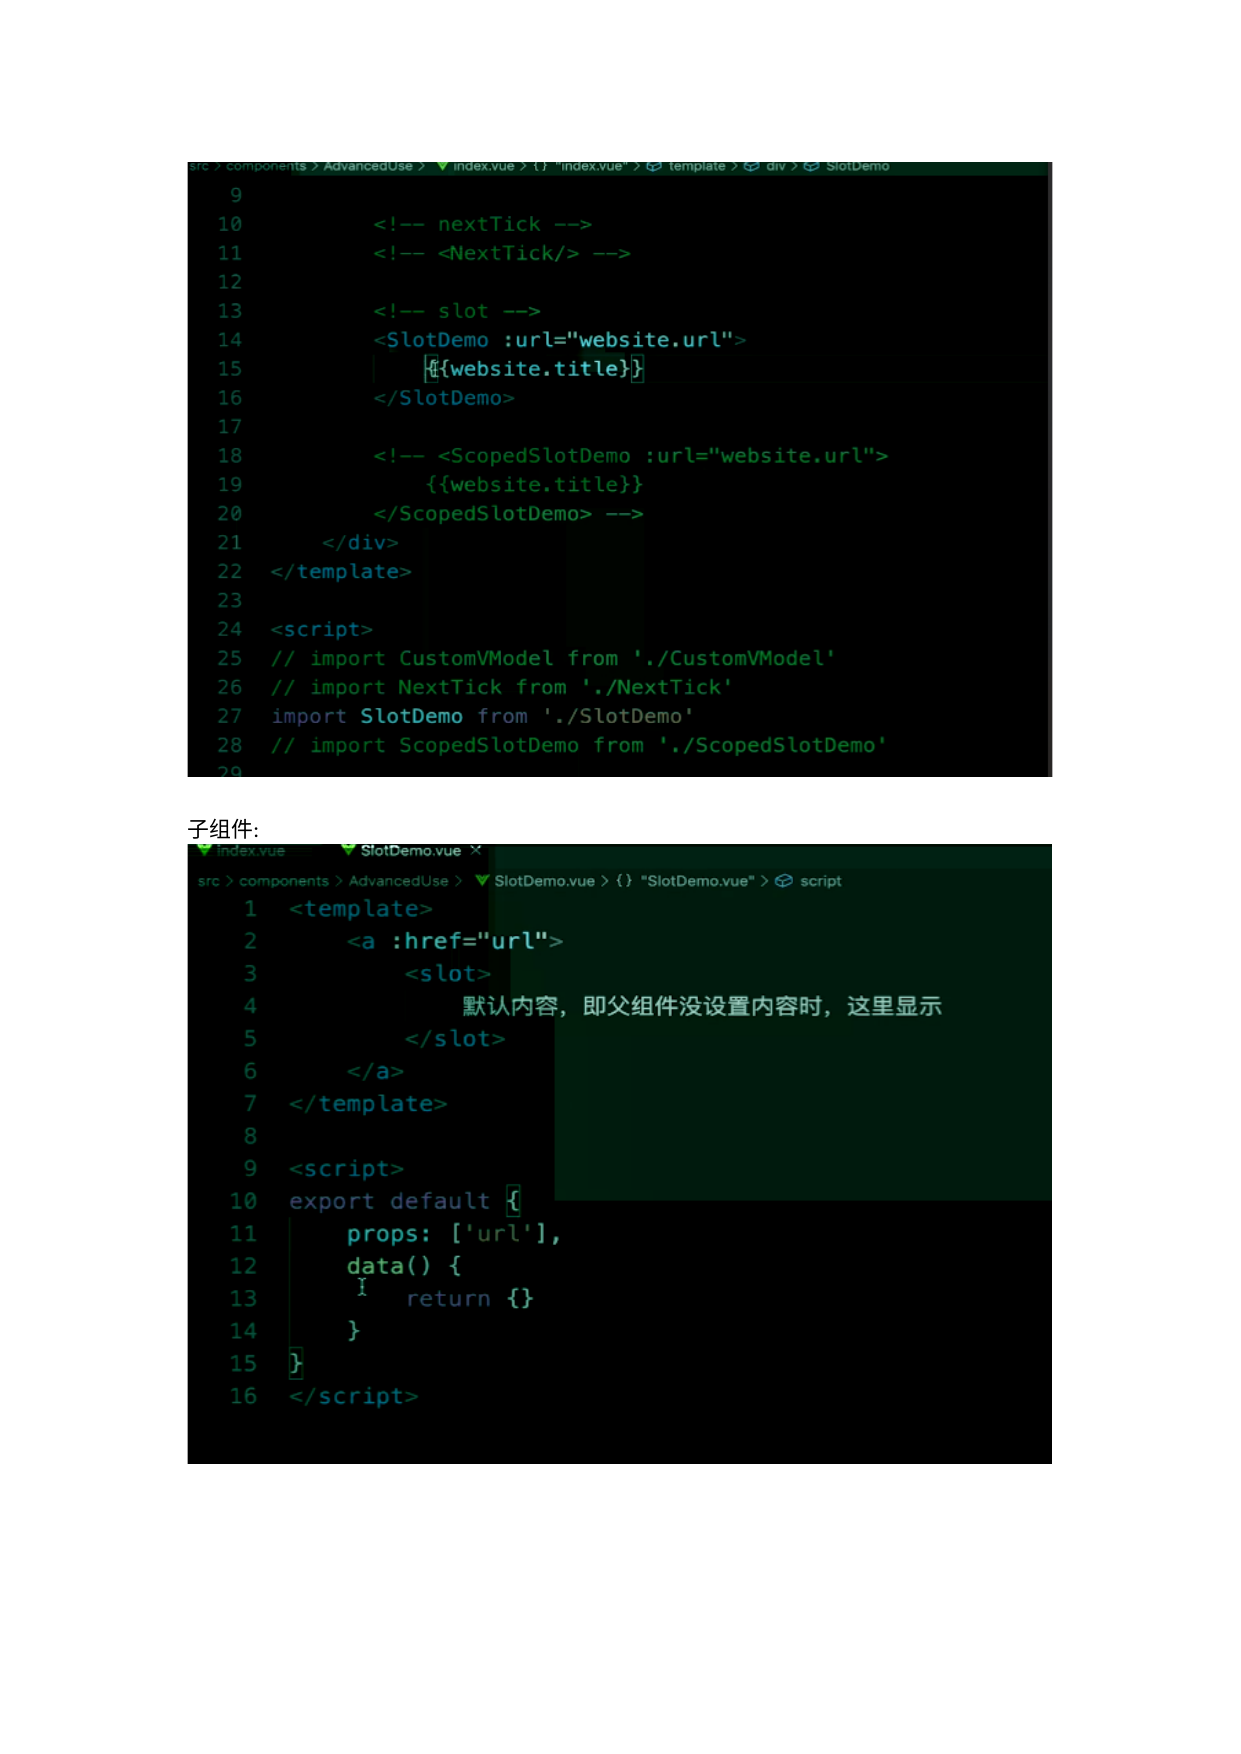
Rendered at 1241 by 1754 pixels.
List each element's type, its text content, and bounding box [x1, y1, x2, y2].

picture [187, 844, 1052, 1464]
picture [187, 162, 1053, 777]
list 子组件: [187, 812, 1053, 844]
